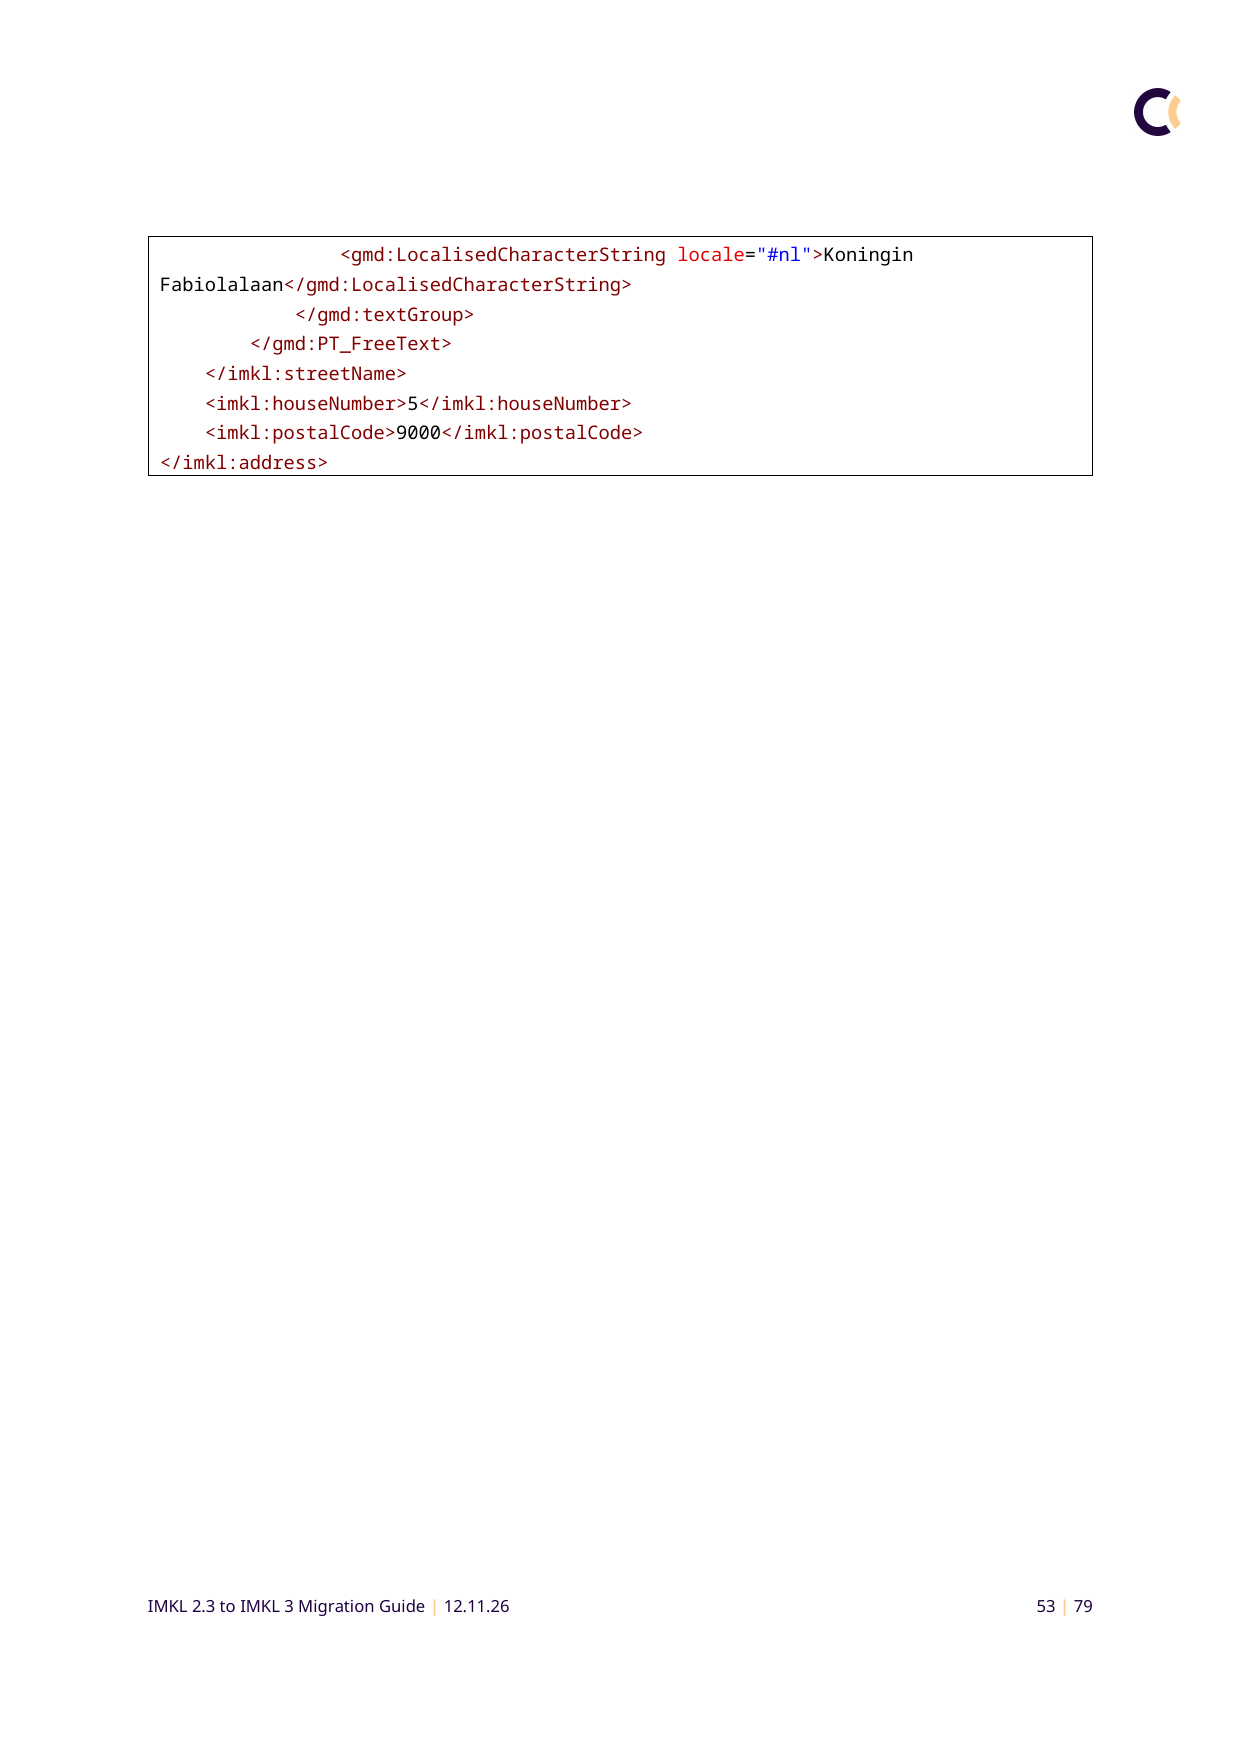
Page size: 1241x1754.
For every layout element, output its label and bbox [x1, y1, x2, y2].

picture [1134, 88, 1181, 136]
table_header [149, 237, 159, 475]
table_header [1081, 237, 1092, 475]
